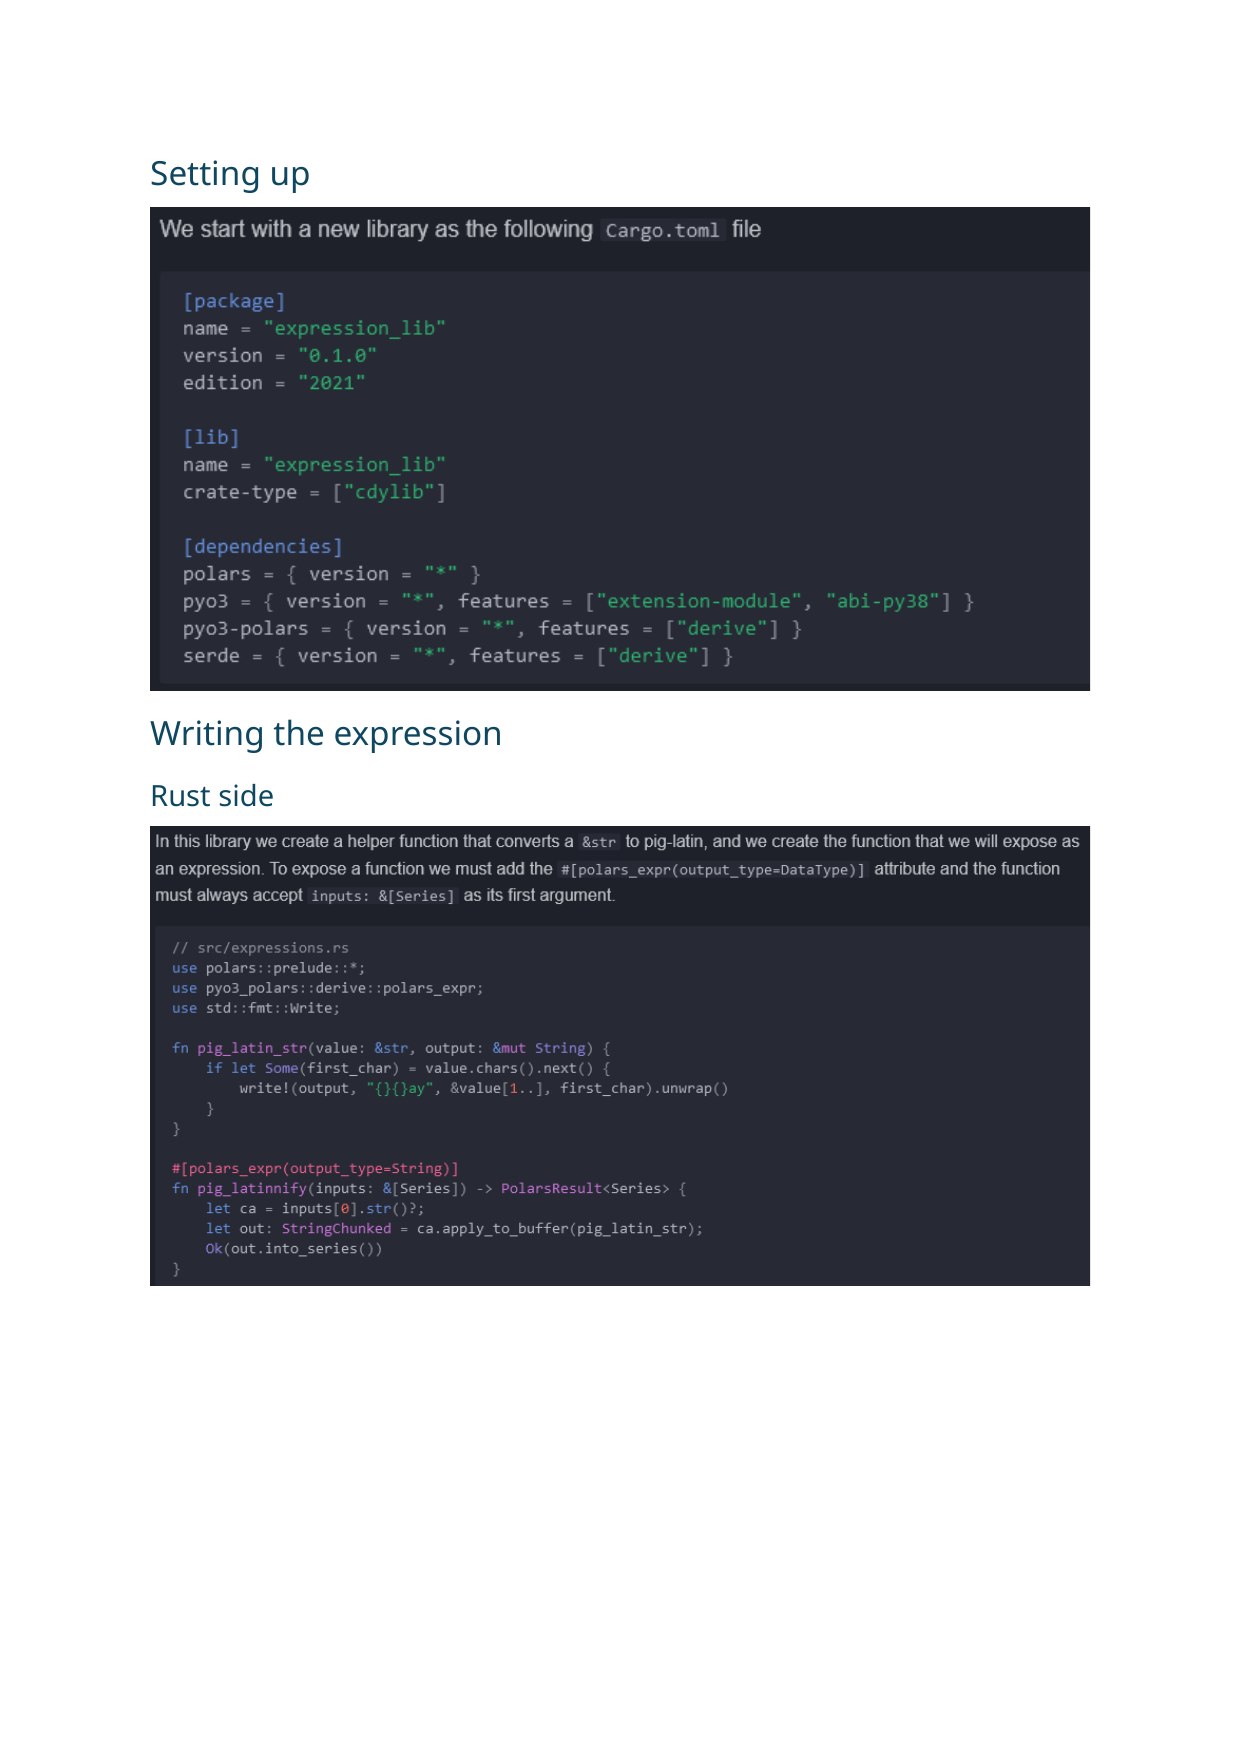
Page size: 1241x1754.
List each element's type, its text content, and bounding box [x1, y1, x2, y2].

subtitle Writing the expression [150, 709, 1090, 755]
picture [150, 207, 1091, 691]
picture [150, 826, 1091, 1286]
subtitle Rust side [150, 775, 1090, 815]
subtitle Setting up [150, 150, 1090, 195]
